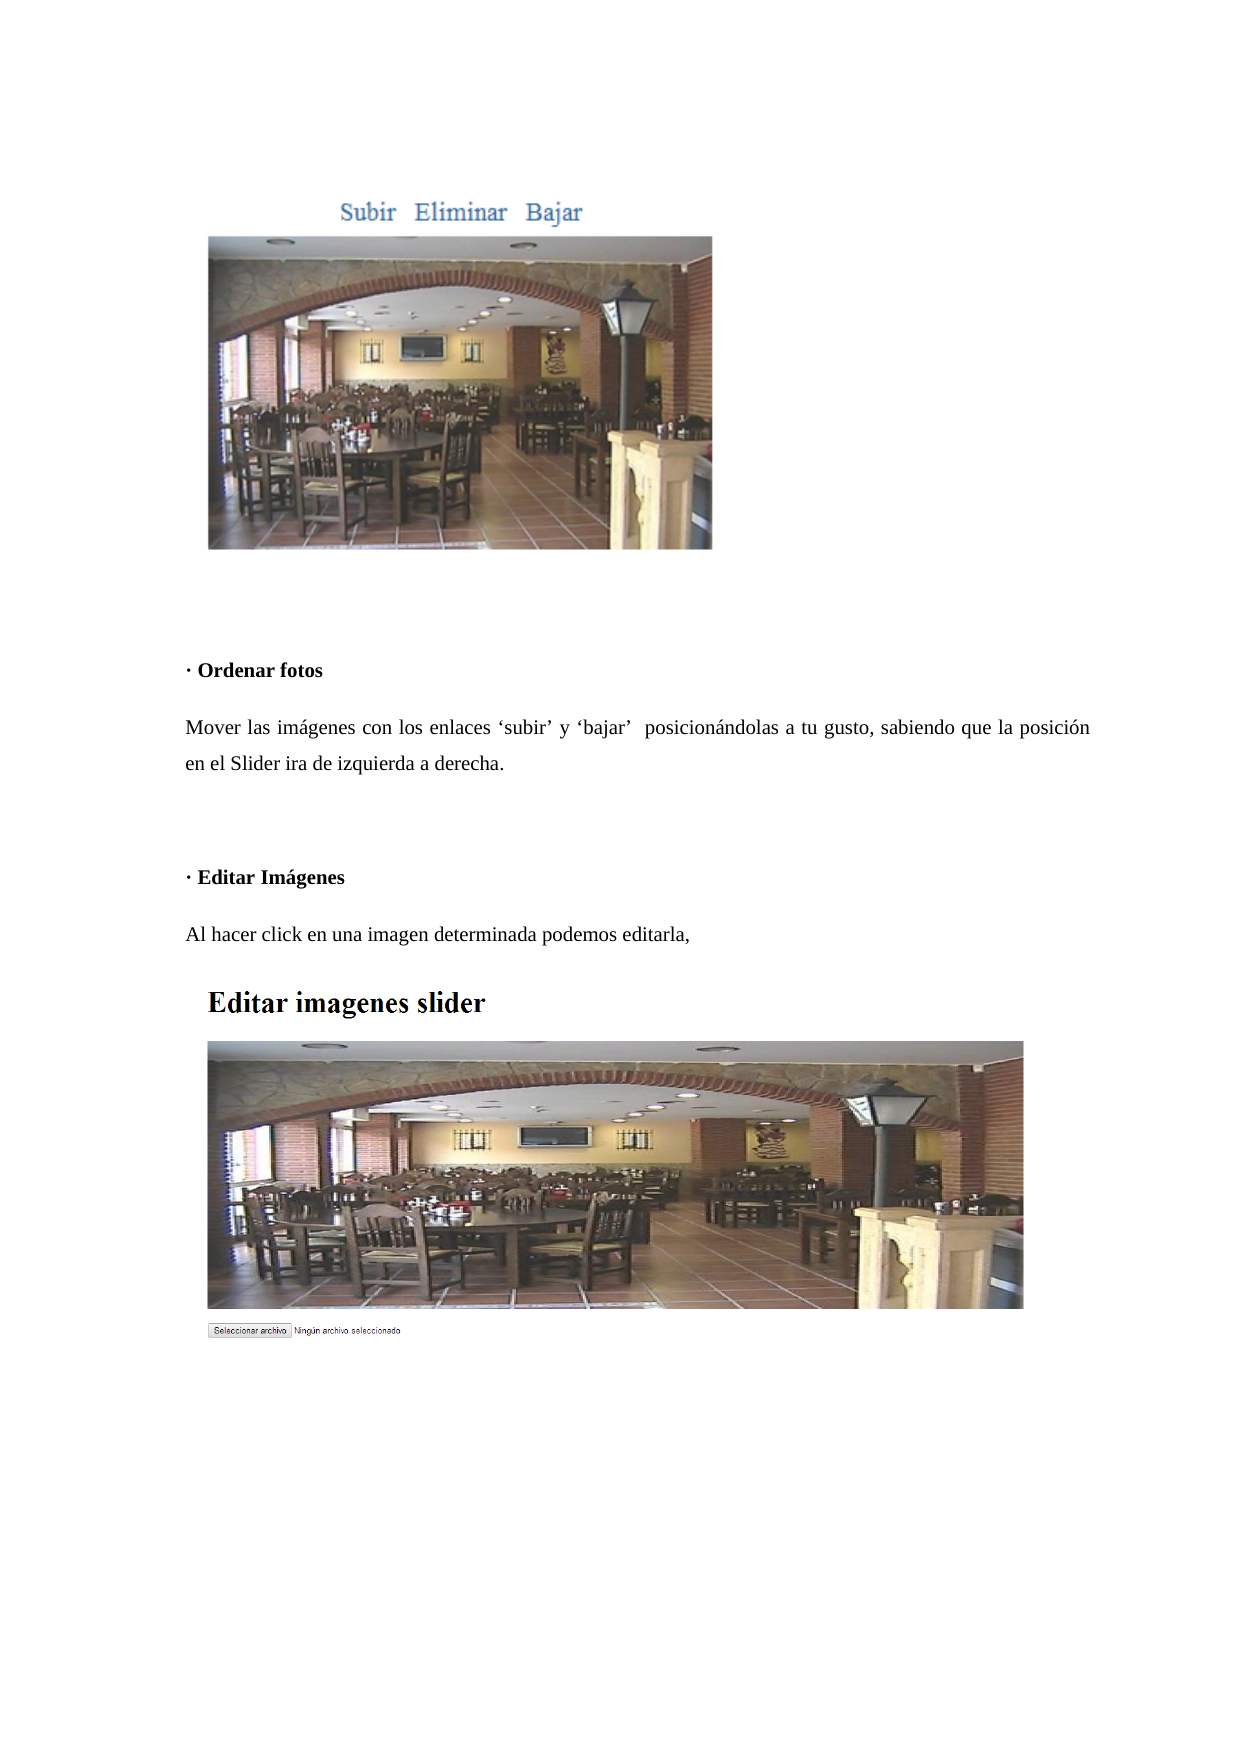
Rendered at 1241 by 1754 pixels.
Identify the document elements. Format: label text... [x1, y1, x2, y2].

text Mover las imágenes con los enlaces ‘subir’ y ‘bajar’ posicionándolas a tu gusto, sabiendo que la posición en el Slider ira de izquierda a derecha. [185, 715, 1092, 775]
picture [185, 978, 1053, 1354]
text · Ordenar fotos [185, 658, 1092, 682]
picture [185, 177, 725, 567]
text · Editar Imágenes [185, 864, 1092, 889]
text Al hacer click en una imagen determinada podemos editarla, [185, 921, 1092, 946]
